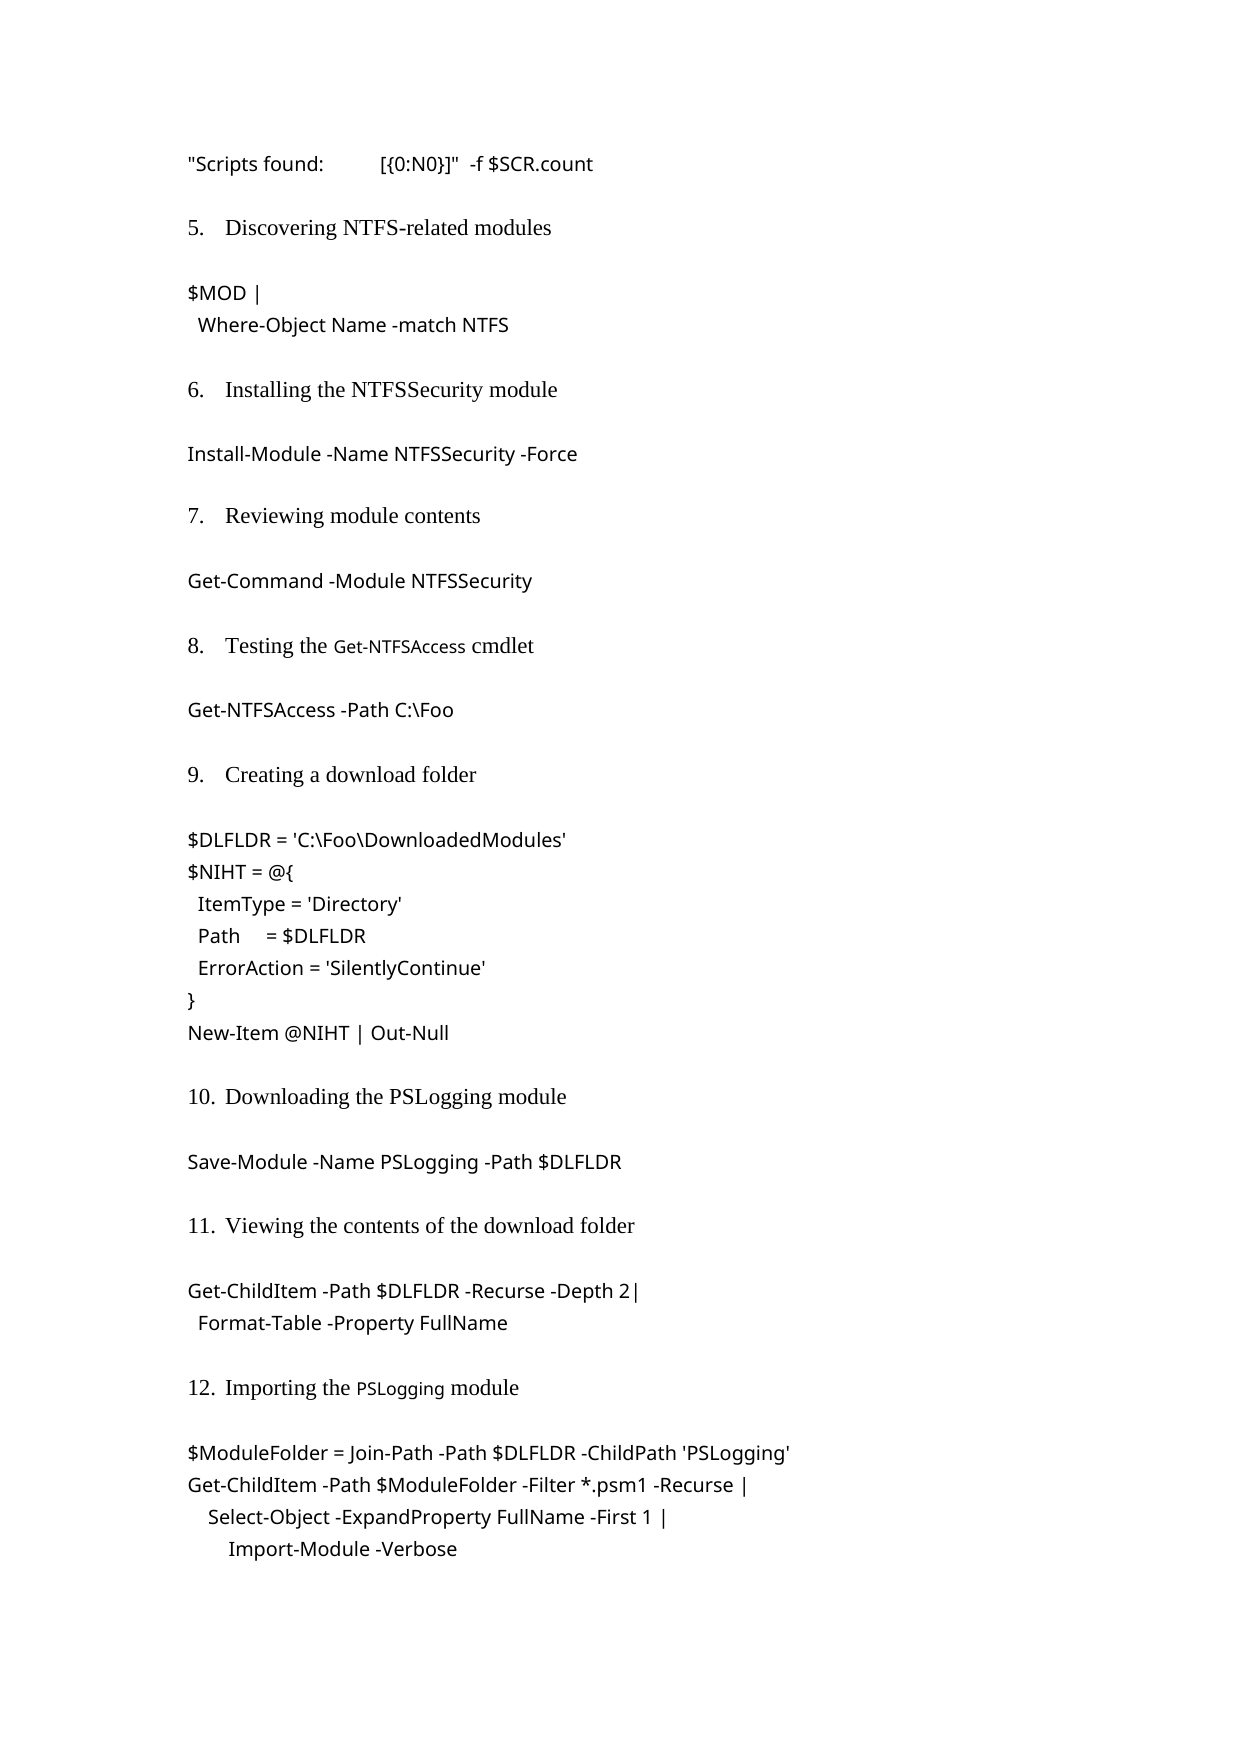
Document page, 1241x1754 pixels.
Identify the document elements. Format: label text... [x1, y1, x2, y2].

text Get-Command -Module NTFSSecurity [187, 567, 1090, 594]
text Downloading the PSLogging module [187, 1083, 1053, 1110]
text ItemType = 'Directory' [187, 890, 1090, 917]
text $ModuleFolder = Join-Path -Path $DLFLDR -ChildPath 'PSLogging' [187, 1439, 1090, 1466]
text Get-ChildItem -Path $ModuleFolder -Filter *.psm1 -Recurse | [187, 1471, 1090, 1498]
text Where-Object Name -match NTFS [187, 311, 1090, 338]
text Format-Table -Property FullName [187, 1309, 1090, 1336]
text "Scripts found: [{0:N0}]" -f $SCR.count [187, 150, 1090, 177]
text Get-ChildItem -Path $DLFLDR -Recurse -Depth 2| [187, 1277, 1090, 1304]
text $MOD | [187, 279, 1090, 306]
text Get-NTFSAccess -Path C:\Foo [187, 697, 1090, 724]
text $NIHT = @{ [187, 858, 1090, 885]
text Path = $DLFLDR [187, 922, 1090, 949]
text Select-Object -ExpandProperty FullName -First 1 | [187, 1503, 1090, 1530]
text } [187, 987, 1090, 1014]
text Discovering NTFS-related modules [187, 214, 1053, 241]
text Installing the NTFSSecurity module [187, 376, 1053, 402]
text Testing the Get-NTFSAccess cmdlet [187, 632, 1053, 658]
text Save-Module -Name PSLogging -Path $DLFLDR [187, 1148, 1090, 1175]
text Viewing the contents of the download folder [187, 1212, 1053, 1239]
text New-Item @NIHT | Out-Null [187, 1019, 1090, 1046]
text $DLFLDR = 'C:\Foo\DownloadedModules' [187, 826, 1090, 853]
text ErrorAction = 'SilentlyContinue' [187, 954, 1090, 982]
text Reviewing module contents [187, 502, 1053, 529]
text Creating a download folder [187, 761, 1053, 787]
text Install-Module -Name NTFSSecurity -Force [187, 441, 1090, 467]
text Import-Module -Verbose [187, 1535, 1090, 1562]
text Importing the PSLogging module [187, 1374, 1053, 1400]
